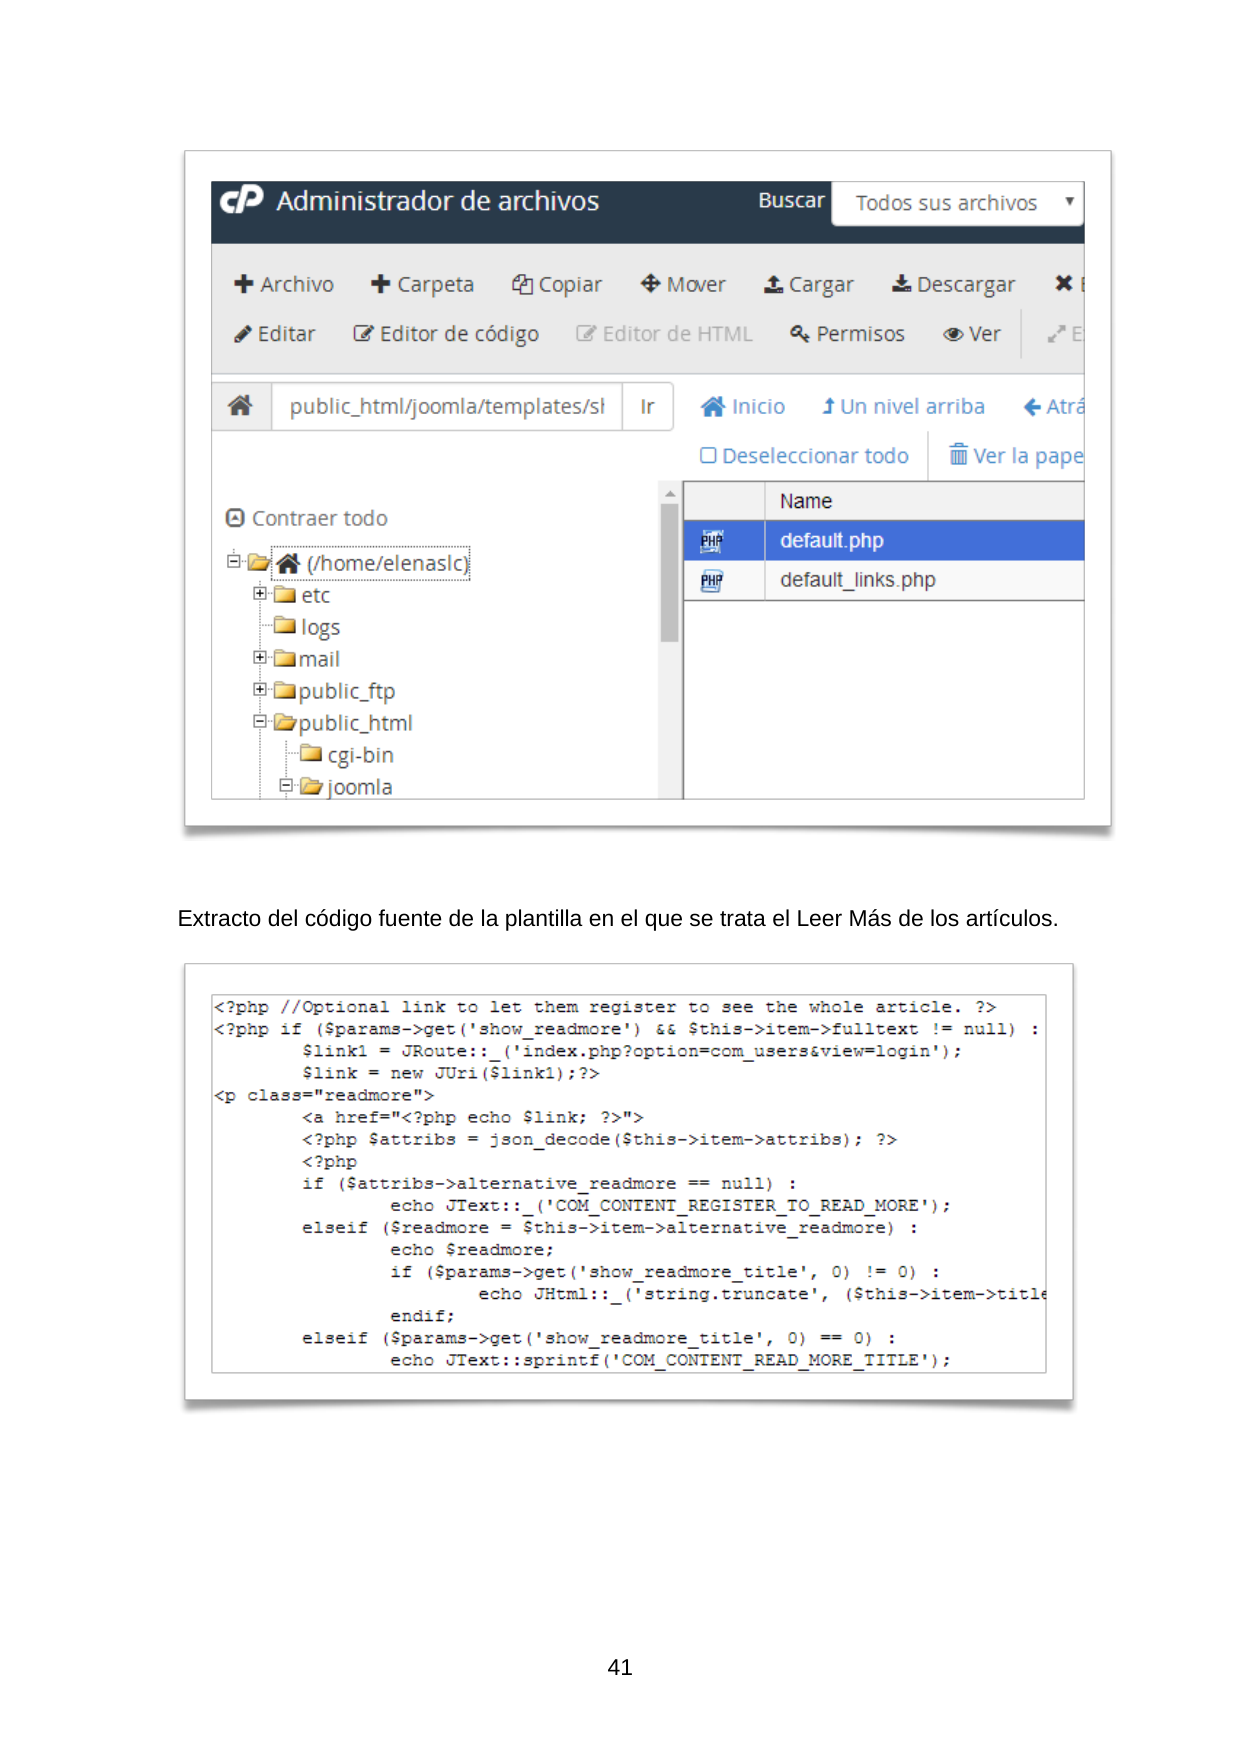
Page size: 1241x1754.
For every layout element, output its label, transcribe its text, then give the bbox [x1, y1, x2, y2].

text Extracto del código fuente de la plantilla en el que se trata el Leer Más de los artículos. [177, 905, 1063, 931]
picture [177, 960, 1082, 1417]
picture [177, 147, 1122, 841]
